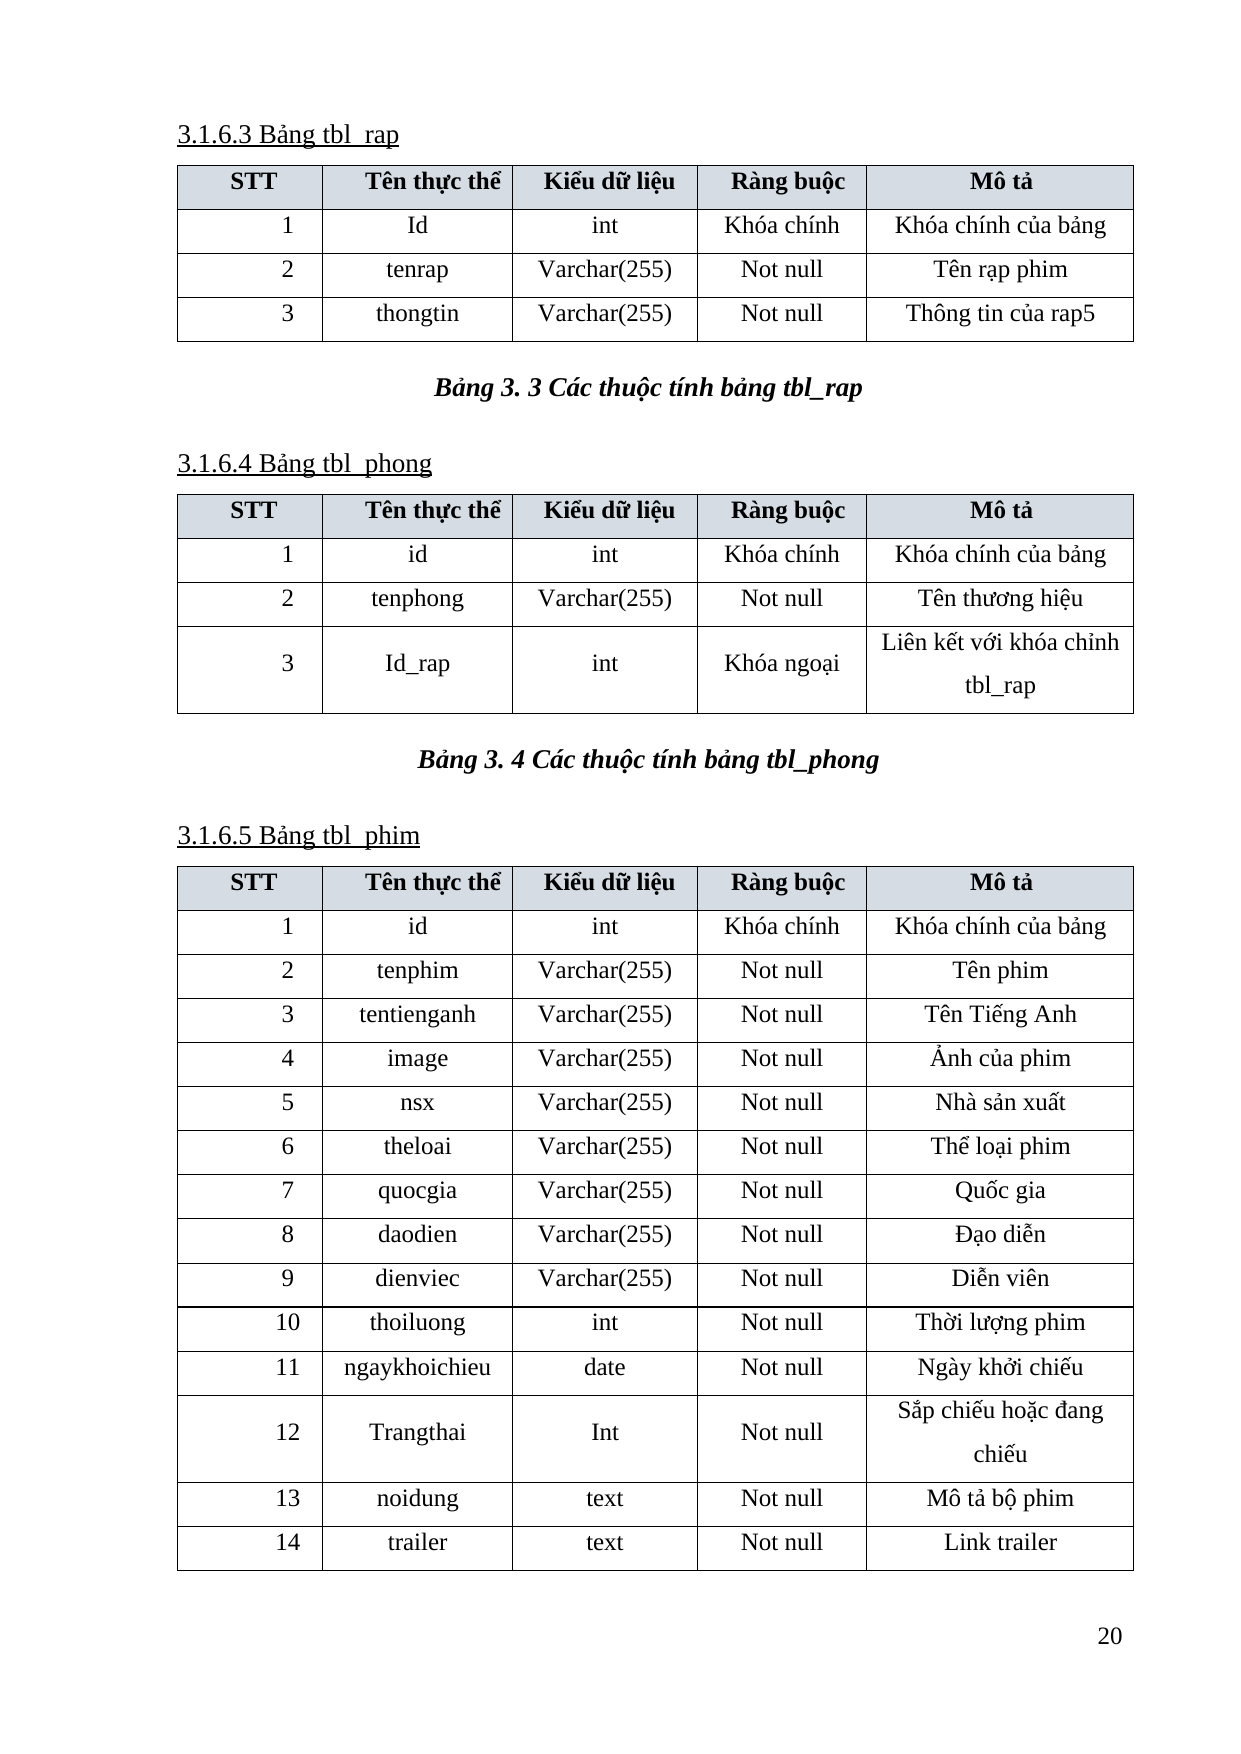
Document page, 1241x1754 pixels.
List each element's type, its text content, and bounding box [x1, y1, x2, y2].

table_cell Liên kết với khóa chỉnh tbl_rap [867, 627, 1133, 713]
subtitle 3.1.6.5 Bảng tbl_phim [177, 819, 1122, 850]
table_cell Not null [698, 1527, 866, 1570]
table_cell id [323, 539, 512, 582]
table_header Kiểu dữ liệu [513, 495, 697, 538]
table_cell Varchar(255) [513, 1087, 697, 1130]
table_cell 7 [178, 1175, 322, 1218]
table_header Mô tả [867, 495, 1133, 538]
table_cell ngaykhoichieu [323, 1352, 512, 1394]
table_cell 1 [178, 210, 322, 253]
table_cell Khóa chính [698, 539, 866, 582]
table_cell thongtin [323, 298, 512, 341]
table_cell Varchar(255) [513, 1219, 697, 1262]
table_cell Not null [698, 955, 866, 998]
table_header Mô tả [867, 867, 1133, 910]
table_cell 9 [178, 1264, 322, 1306]
table_cell Thể loại phim [867, 1131, 1133, 1174]
table_cell Ảnh của phim [867, 1043, 1133, 1086]
table_header Tên thực thể [323, 495, 512, 538]
table_cell 6 [178, 1131, 322, 1174]
table_cell Varchar(255) [513, 1264, 697, 1306]
table_header Ràng buộc [698, 867, 866, 910]
table_cell Varchar(255) [513, 955, 697, 998]
table_header STT [178, 166, 322, 209]
table_header STT [178, 495, 322, 538]
table_cell Khóa chính [698, 210, 866, 253]
table_cell Not null [698, 1175, 866, 1218]
table_cell tenphong [323, 583, 512, 626]
table_cell quocgia [323, 1175, 512, 1218]
table_cell 8 [178, 1219, 322, 1262]
table_cell Id_rap [323, 627, 512, 713]
table_cell Varchar(255) [513, 1043, 697, 1086]
table_cell tenrap [323, 254, 512, 297]
table_cell Not null [698, 1043, 866, 1086]
table_cell Not null [698, 1219, 866, 1262]
table_cell 1 [178, 539, 322, 582]
table_cell Varchar(255) [513, 1175, 697, 1218]
table_cell Trangthai [323, 1396, 512, 1482]
table_header Ràng buộc [698, 166, 866, 209]
table_cell Not null [698, 298, 866, 341]
table_header Kiểu dữ liệu [513, 166, 697, 209]
table_cell image [323, 1043, 512, 1086]
table_cell 13 [178, 1483, 322, 1526]
table_cell Not null [698, 1308, 866, 1351]
table_cell 4 [178, 1043, 322, 1086]
table_cell noidung [323, 1483, 512, 1526]
table_cell text [513, 1527, 697, 1570]
table_cell 2 [178, 955, 322, 998]
table_cell Not null [698, 1131, 866, 1174]
table_cell 5 [178, 1087, 322, 1130]
table_cell thoiluong [323, 1308, 512, 1351]
table_cell nsx [323, 1087, 512, 1130]
table_cell 12 [178, 1396, 322, 1482]
table_header Kiểu dữ liệu [513, 867, 697, 910]
table_cell Not null [698, 1352, 866, 1394]
table_cell Quốc gia [867, 1175, 1133, 1218]
table_cell Mô tả bộ phim [867, 1483, 1133, 1526]
subtitle 3.1.6.4 Bảng tbl_phong [177, 447, 1122, 478]
table_cell Thông tin của rap5 [867, 298, 1133, 341]
table_cell Tên phim [867, 955, 1133, 998]
table_cell Khóa chính của bảng [867, 210, 1133, 253]
table_cell Not null [698, 583, 866, 626]
table_cell Đạo diễn [867, 1219, 1133, 1262]
table_cell daodien [323, 1219, 512, 1262]
table_cell id [323, 911, 512, 954]
table_cell Tên thương hiệu [867, 583, 1133, 626]
table_header Tên thực thể [323, 166, 512, 209]
table_cell tentienganh [323, 999, 512, 1042]
table_cell Varchar(255) [513, 1131, 697, 1174]
table_cell Sắp chiếu hoặc đang chiếu [867, 1396, 1133, 1482]
table_header STT [178, 867, 322, 910]
table_cell 3 [178, 999, 322, 1042]
table_cell Khóa chính [698, 911, 866, 954]
table_cell Nhà sản xuất [867, 1087, 1133, 1130]
table_cell 10 [178, 1308, 322, 1351]
table_cell Varchar(255) [513, 583, 697, 626]
table_cell Varchar(255) [513, 254, 697, 297]
table_cell 3 [178, 298, 322, 341]
table_cell Not null [698, 1264, 866, 1306]
table_cell text [513, 1483, 697, 1526]
table_cell 2 [178, 583, 322, 626]
table_cell int [513, 1308, 697, 1351]
table_cell Not null [698, 1396, 866, 1482]
table_cell Varchar(255) [513, 999, 697, 1042]
table_cell Khóa chính của bảng [867, 911, 1133, 954]
table_cell Int [513, 1396, 697, 1482]
table_cell 11 [178, 1352, 322, 1394]
table_cell Not null [698, 1087, 866, 1130]
table_cell int [513, 911, 697, 954]
table_cell dienviec [323, 1264, 512, 1306]
table_cell int [513, 210, 697, 253]
table_cell 3 [178, 627, 322, 713]
subtitle 3.1.6.3 Bảng tbl_rap [177, 118, 1122, 149]
table_cell 1 [178, 911, 322, 954]
table_cell Not null [698, 1483, 866, 1526]
table_cell trailer [323, 1527, 512, 1570]
table_header Ràng buộc [698, 495, 866, 538]
table_cell Diễn viên [867, 1264, 1133, 1306]
table_cell Not null [698, 999, 866, 1042]
table_cell date [513, 1352, 697, 1394]
table_cell 2 [178, 254, 322, 297]
table_cell 14 [178, 1527, 322, 1570]
table_cell Tên rạp phim [867, 254, 1133, 297]
table_header Tên thực thể [323, 867, 512, 910]
table_cell Link trailer [867, 1527, 1133, 1570]
table_cell Khóa ngoại [698, 627, 866, 713]
table_cell int [513, 539, 697, 582]
table_cell Tên Tiếng Anh [867, 999, 1133, 1042]
table_cell Varchar(255) [513, 298, 697, 341]
table_cell Not null [698, 254, 866, 297]
table_cell Id [323, 210, 512, 253]
table_cell theloai [323, 1131, 512, 1174]
table_cell Thời lượng phim [867, 1308, 1133, 1351]
table_cell Khóa chính của bảng [867, 539, 1133, 582]
table_header Mô tả [867, 166, 1133, 209]
table_cell tenphim [323, 955, 512, 998]
table_cell int [513, 627, 697, 713]
table_cell Ngày khởi chiếu [867, 1352, 1133, 1394]
